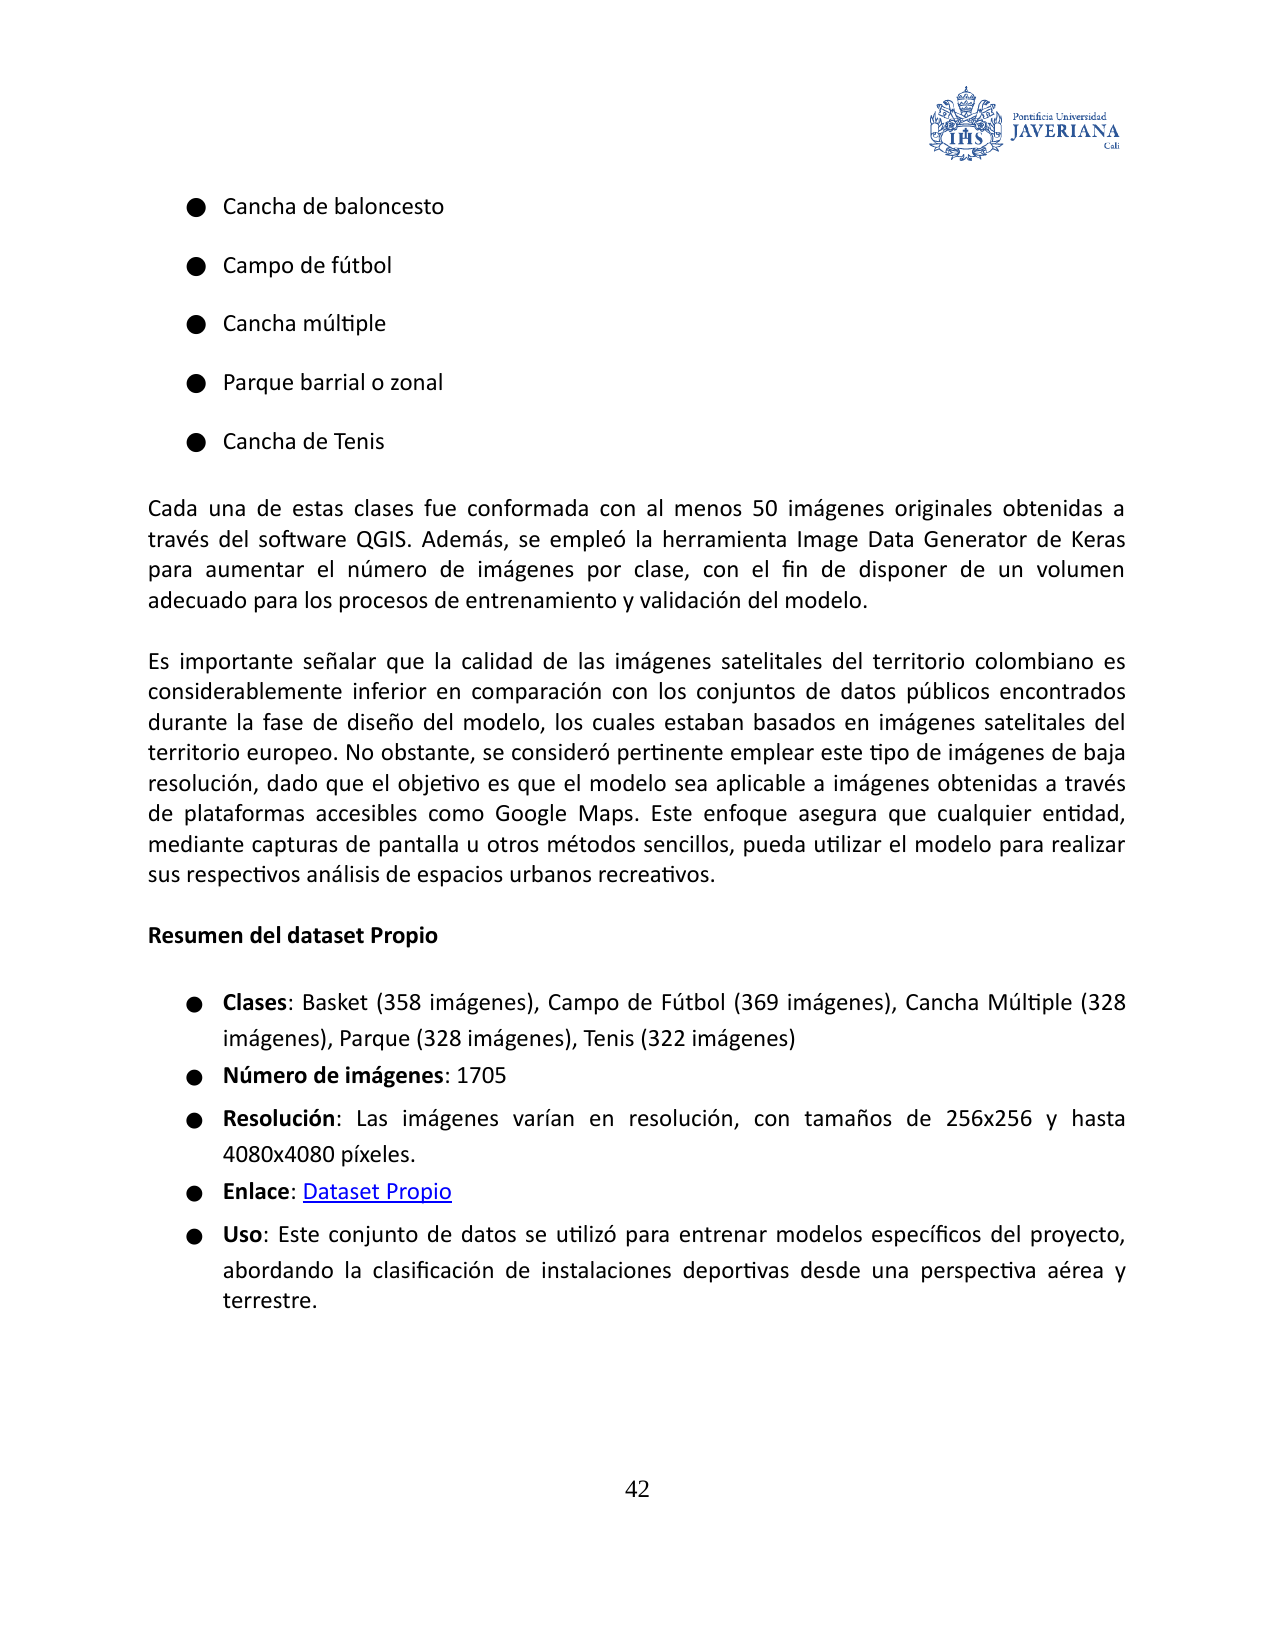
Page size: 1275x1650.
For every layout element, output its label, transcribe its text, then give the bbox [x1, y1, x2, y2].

text Es importante señalar que la calidad de las imágenes satelitales del territorio colombiano es considerablemente inferior en comparación con los conjuntos de datos públicos encontrados durante la fase de diseño del modelo, los cuales estaban basados en imágenes satelitales del territorio europeo. No obstante, se consideró pertinente emplear este tipo de imágenes de baja resolución, dado que el objetivo es que el modelo sea aplicable a imágenes obtenidas a través de plataformas accesibles como Google Maps. Este enfoque asegura que cualquier entidad, mediante capturas de pantalla u otros métodos sencillos, pueda utilizar el modelo para realizar sus respectivos análisis de espacios urbanos recreativos. [148, 645, 1127, 889]
list Cancha de baloncesto [185, 177, 1127, 228]
list Clases: Basket (358 imágenes), Campo de Fútbol (369 imágenes), Cancha Múltiple (328 imágenes), Parque (328 imágenes), Tenis (322 imágenes) [185, 979, 1127, 1052]
list Resolución: Las imágenes varían en resolución, con tamaños de 256x256 y hasta 4080x4080 píxeles. [185, 1095, 1127, 1168]
list Parque barrial o zonal [185, 354, 1127, 405]
text Cada una de estas clases fue conformada con al menos 50 imágenes originales obtenidas a través del software QGIS. Además, se empleó la herramienta Image Data Generator de Keras para aumentar el número de imágenes por clase, con el fin de disponer de un volumen adecuado para los procesos de entrenamiento y validación del modelo. [148, 492, 1127, 614]
text Resumen del dataset Propio [148, 919, 1127, 950]
list Campo de fútbol [185, 236, 1127, 287]
list Enlace: Dataset Propio [185, 1168, 1127, 1211]
list Cancha múltiple [185, 295, 1127, 346]
picture [920, 75, 1128, 172]
list Número de imágenes: 1705 [185, 1052, 1127, 1095]
list Cancha de Tenis [185, 413, 1127, 464]
list Uso: Este conjunto de datos se utilizó para entrenar modelos específicos del proyecto, abordando la clasificación de instalaciones deportivas desde una perspectiva aérea y terrestre. [185, 1211, 1127, 1315]
